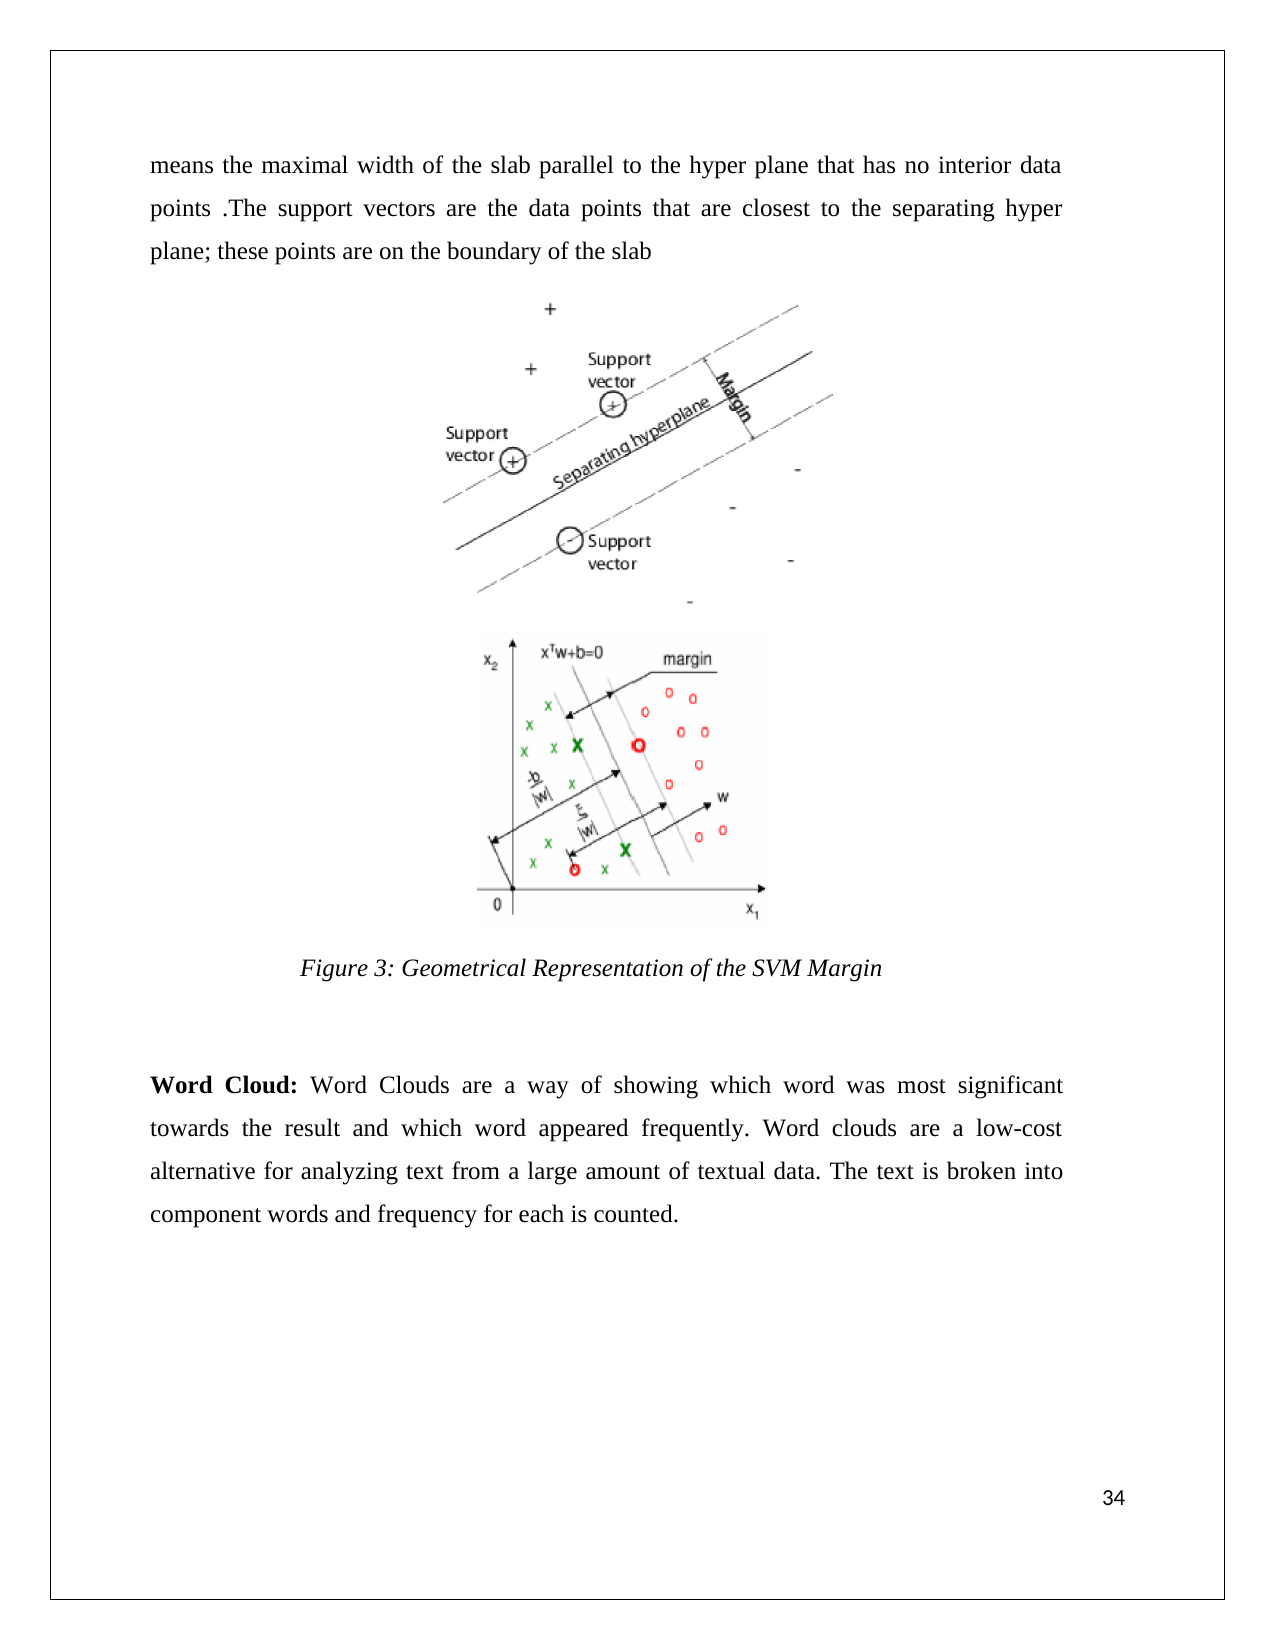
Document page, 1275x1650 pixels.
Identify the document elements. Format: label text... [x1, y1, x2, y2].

picture [460, 627, 815, 930]
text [150, 150, 1064, 265]
text Figure 3: Geometrical Representation of the SVM Margin [225, 953, 1125, 982]
text Word Cloud: Word Clouds are a way of showing which word was most significant towards the result and which word appeared frequently. Word clouds are a low-cost alternative for analyzing text from a large amount of textual data. The text is broken into component words and frequency for each is counted. [150, 1070, 1064, 1228]
picture [442, 296, 833, 614]
